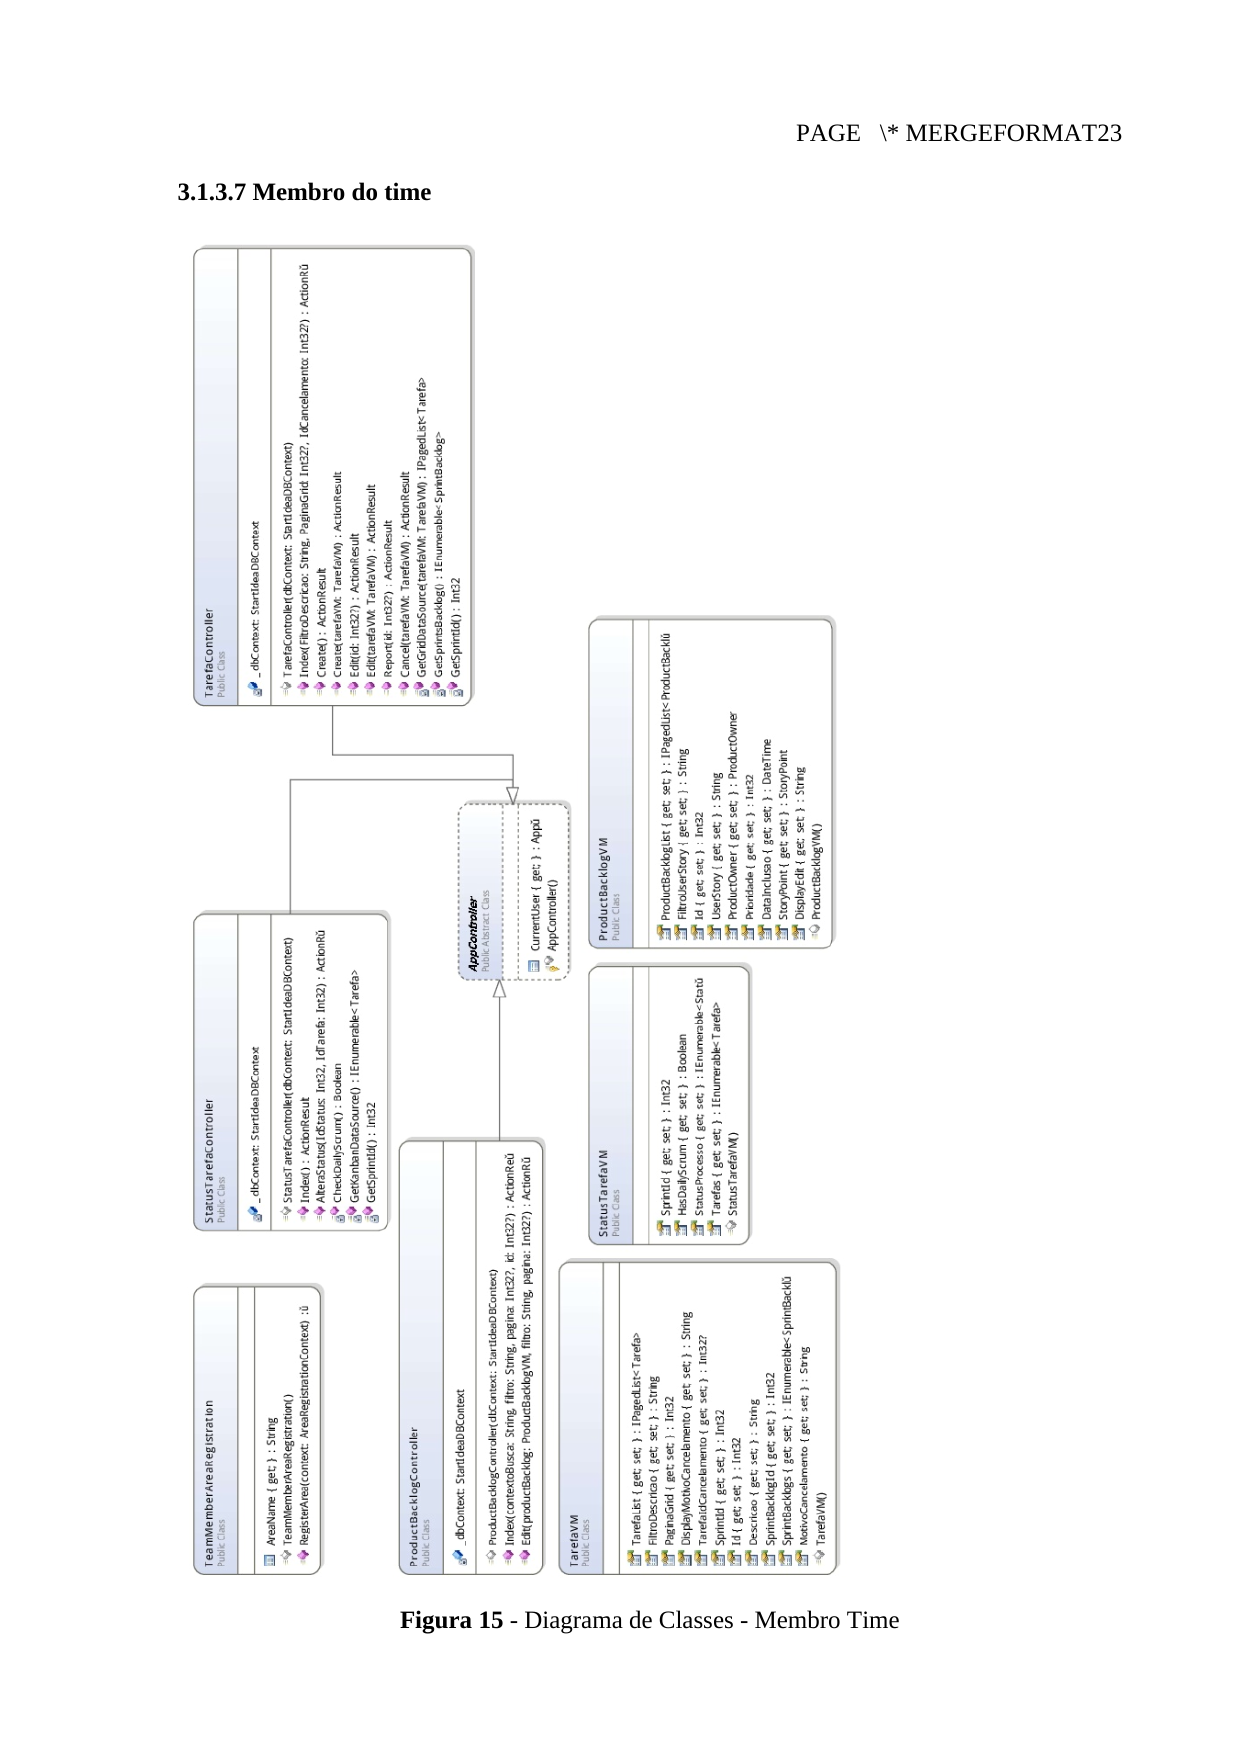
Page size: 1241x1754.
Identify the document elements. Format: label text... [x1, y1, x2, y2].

text Figura 15 - Diagrama de Classes - Membro Time [177, 1605, 1122, 1634]
picture [180, 226, 857, 1590]
subtitle Membro do time [177, 177, 1122, 206]
